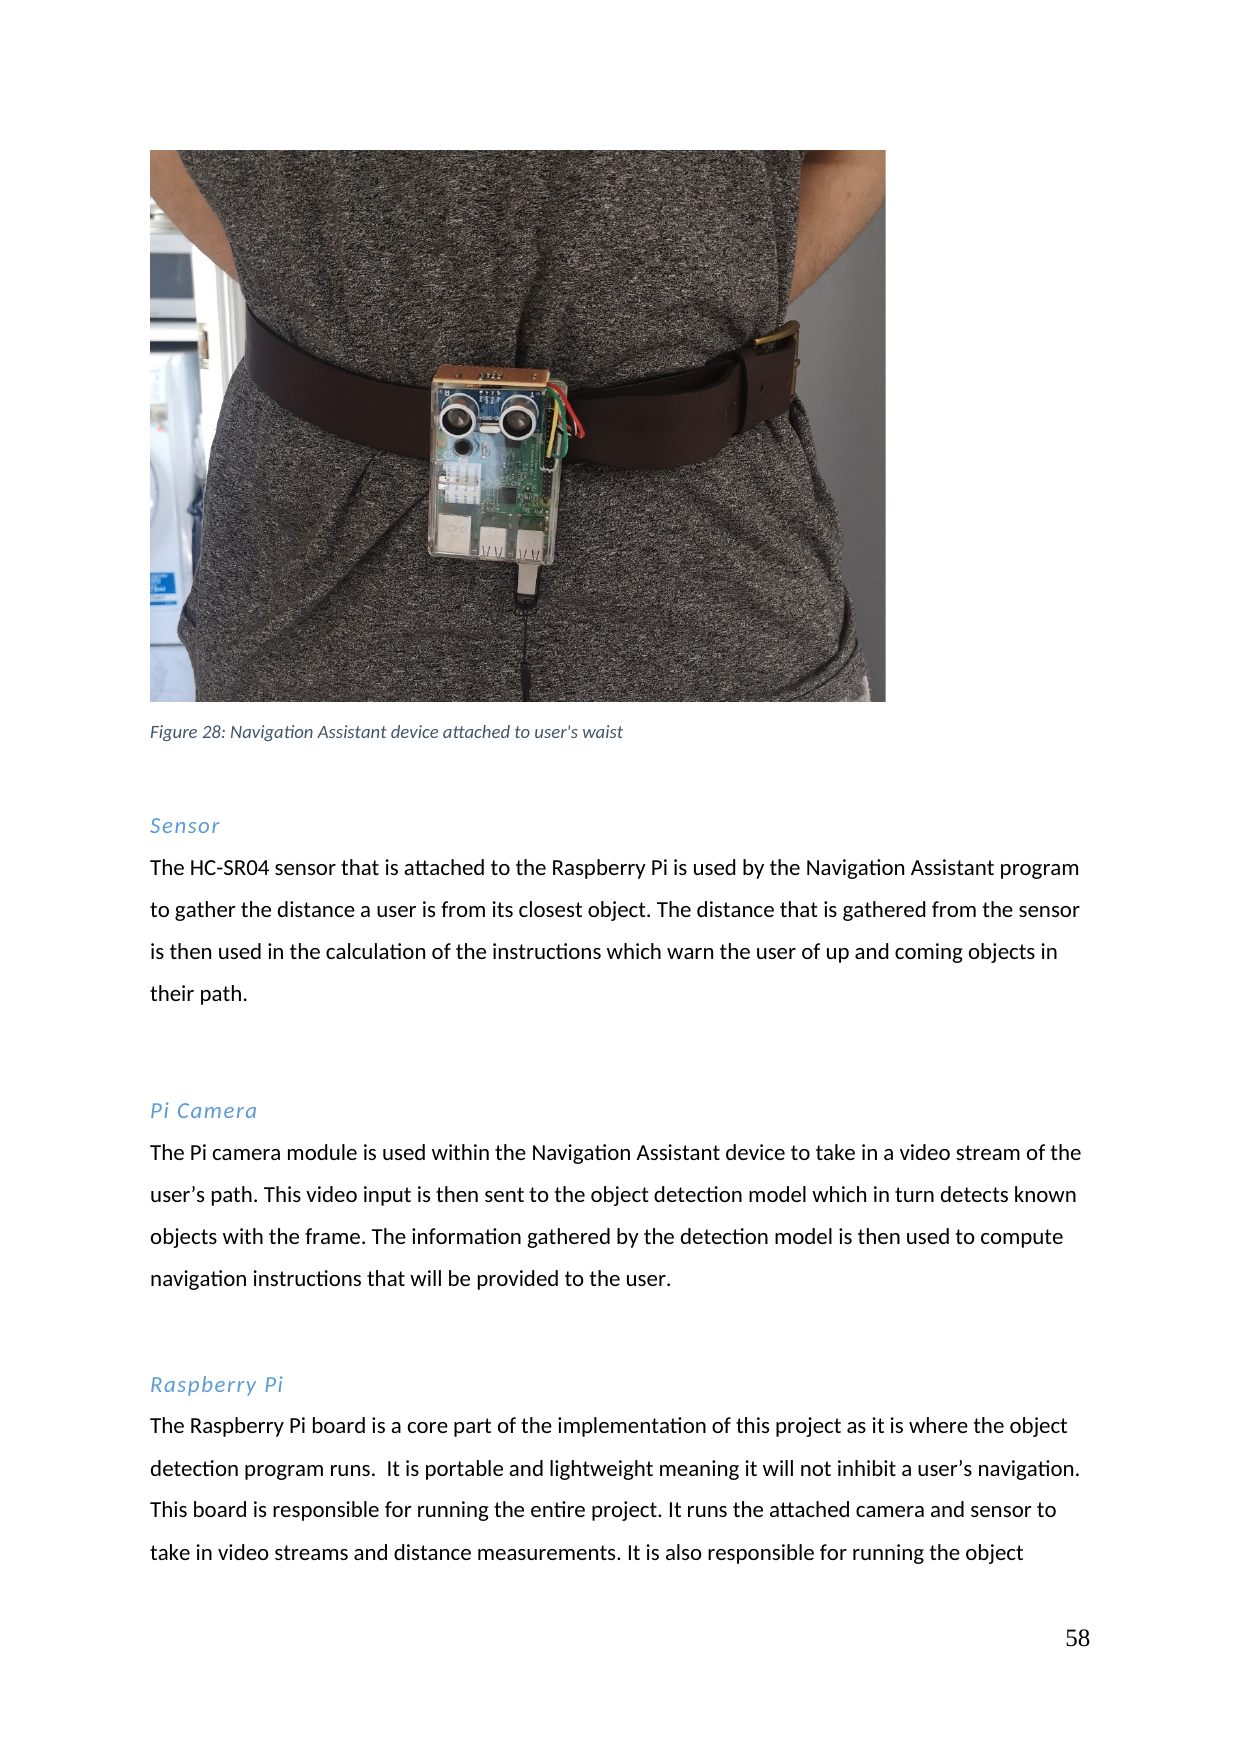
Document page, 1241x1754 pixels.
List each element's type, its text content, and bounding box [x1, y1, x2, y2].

text The HC-SR04 sensor that is attached to the Raspberry Pi is used by the Navigation Assistant program to gather the distance a user is from its closest object. The distance that is gathered from the sensor is then used in the calculation of the instructions which warn the user of up and coming objects in their path. [150, 853, 1090, 1007]
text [150, 1412, 1090, 1566]
subtitle Raspberry Pi [150, 1370, 1090, 1398]
picture [150, 150, 886, 702]
text The Pi camera module is used within the Navigation Assistant device to take in a video stream of the user’s path. This video input is then sent to the object detection model which in turn detects known objects with the frame. The information gathered by the detection model is then used to compute navigation instructions that will be provided to the user. [150, 1138, 1090, 1292]
subtitle Pi Camera [150, 1096, 1090, 1124]
subtitle Sensor [150, 811, 1090, 839]
